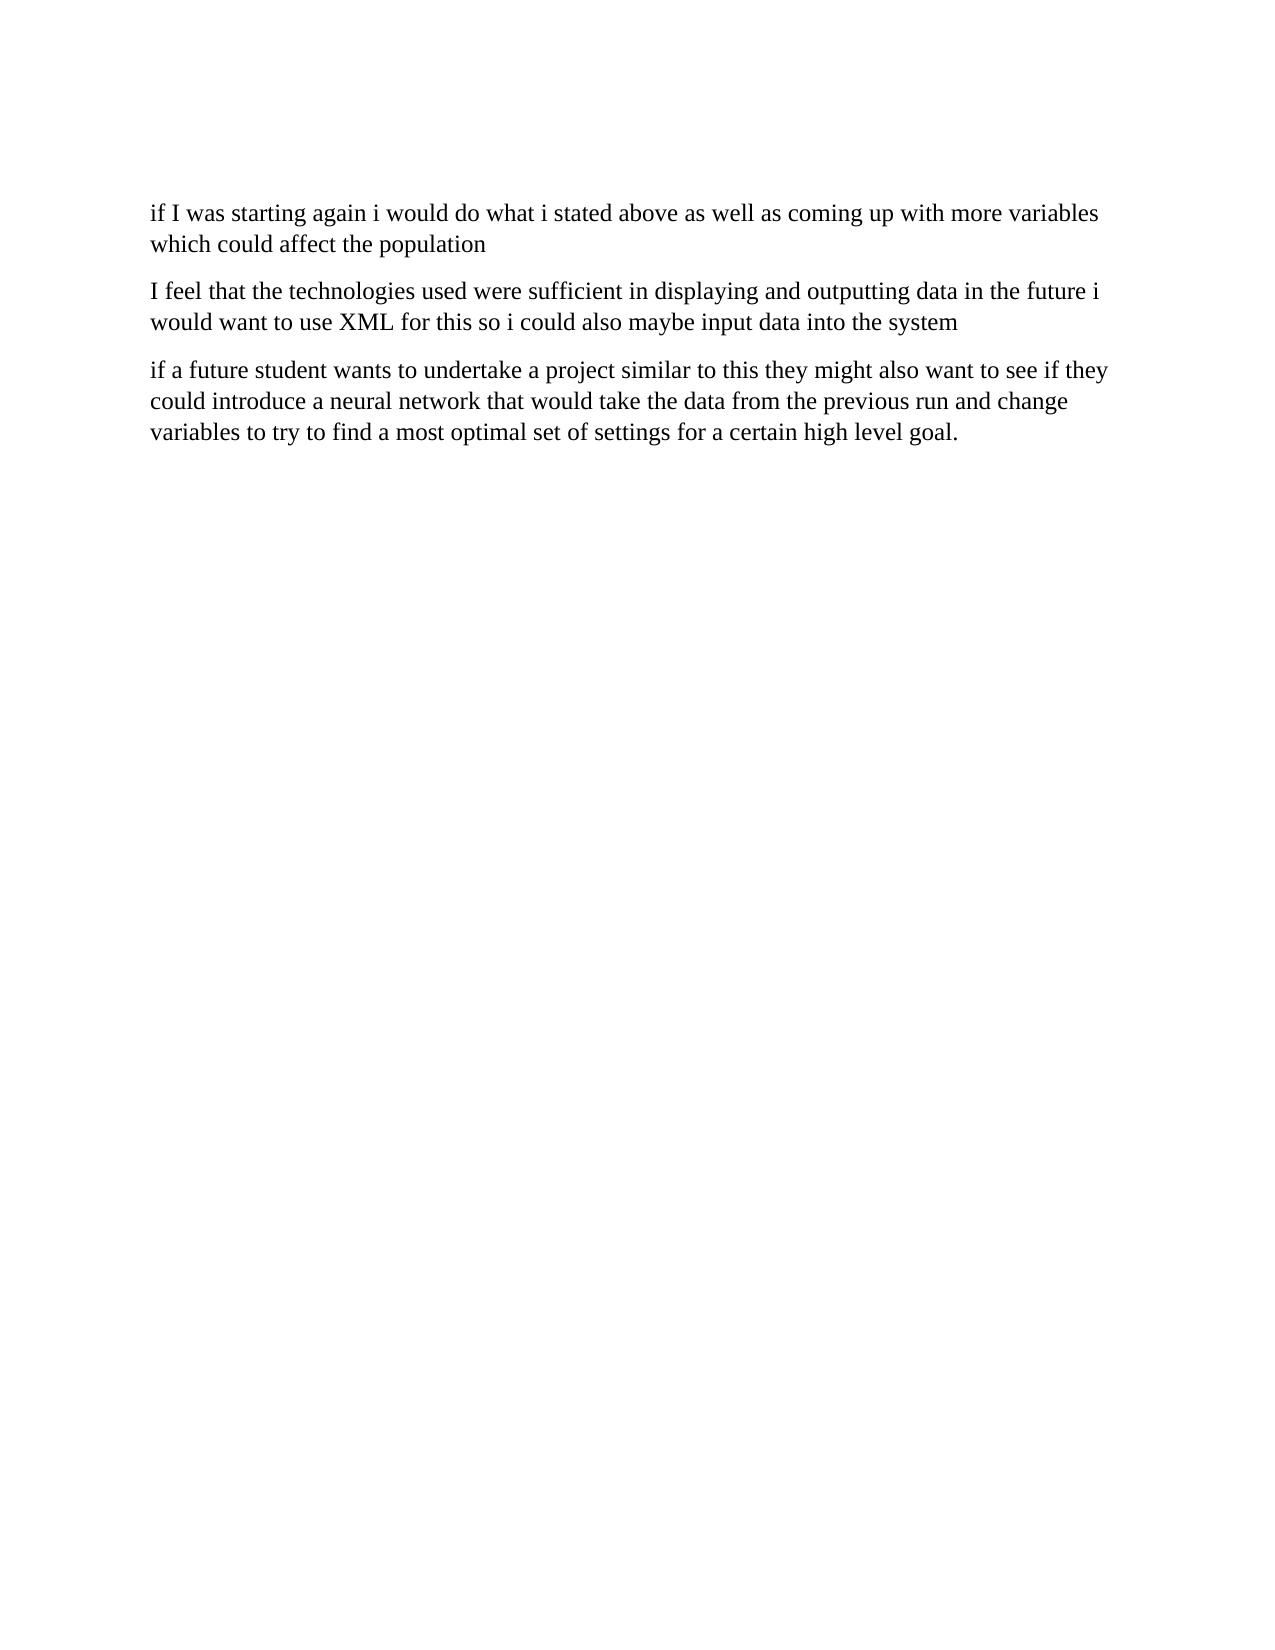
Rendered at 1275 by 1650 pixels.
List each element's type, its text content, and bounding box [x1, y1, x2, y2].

text if a future student wants to undertake a project similar to this they might also want to see if they could introduce a neural network that would take the data from the previous run and change variables to try to find a most optimal set of settings for a certain high level goal. [150, 355, 1125, 446]
text if I was starting again i would do what i stated above as well as coming up with more variables which could affect the population [150, 198, 1125, 257]
text I feel that the technologies used were sufficient in displaying and outputting data in the future i would want to use XML for this so i could also maybe input data into the system [150, 276, 1125, 336]
